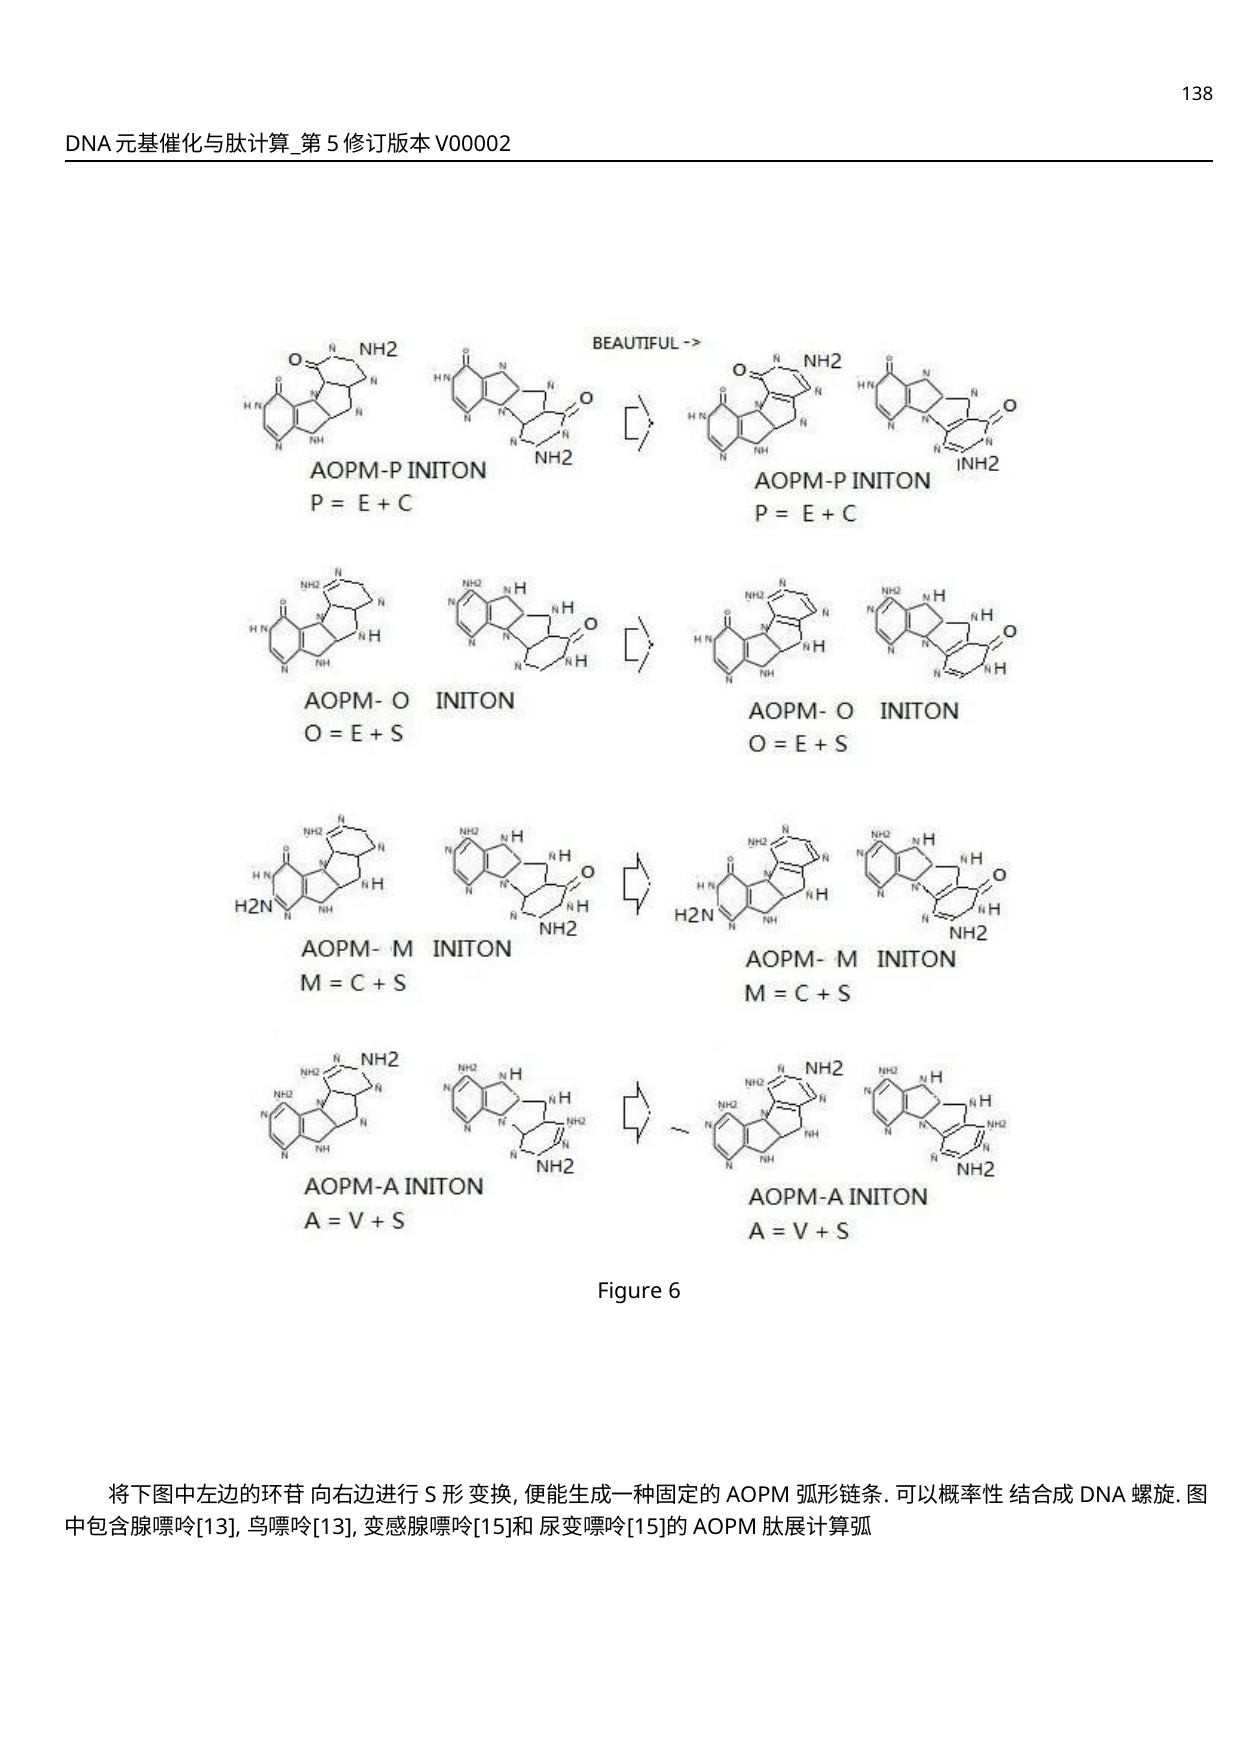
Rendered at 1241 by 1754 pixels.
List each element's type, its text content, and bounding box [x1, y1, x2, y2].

picture [227, 315, 1031, 1254]
text 将下图中左边的环苷 向右边进行 S 形 变换, 便能生成一种固定的 AOPM 弧形链条. 可以概率性 结合成DNA 螺旋. 图中包含腺嘌呤[13], 鸟嘌呤[13], 变感腺嘌呤[15]和 尿变嘌呤[15]的 AOPM 肽展计算弧 [64, 1477, 1213, 1541]
